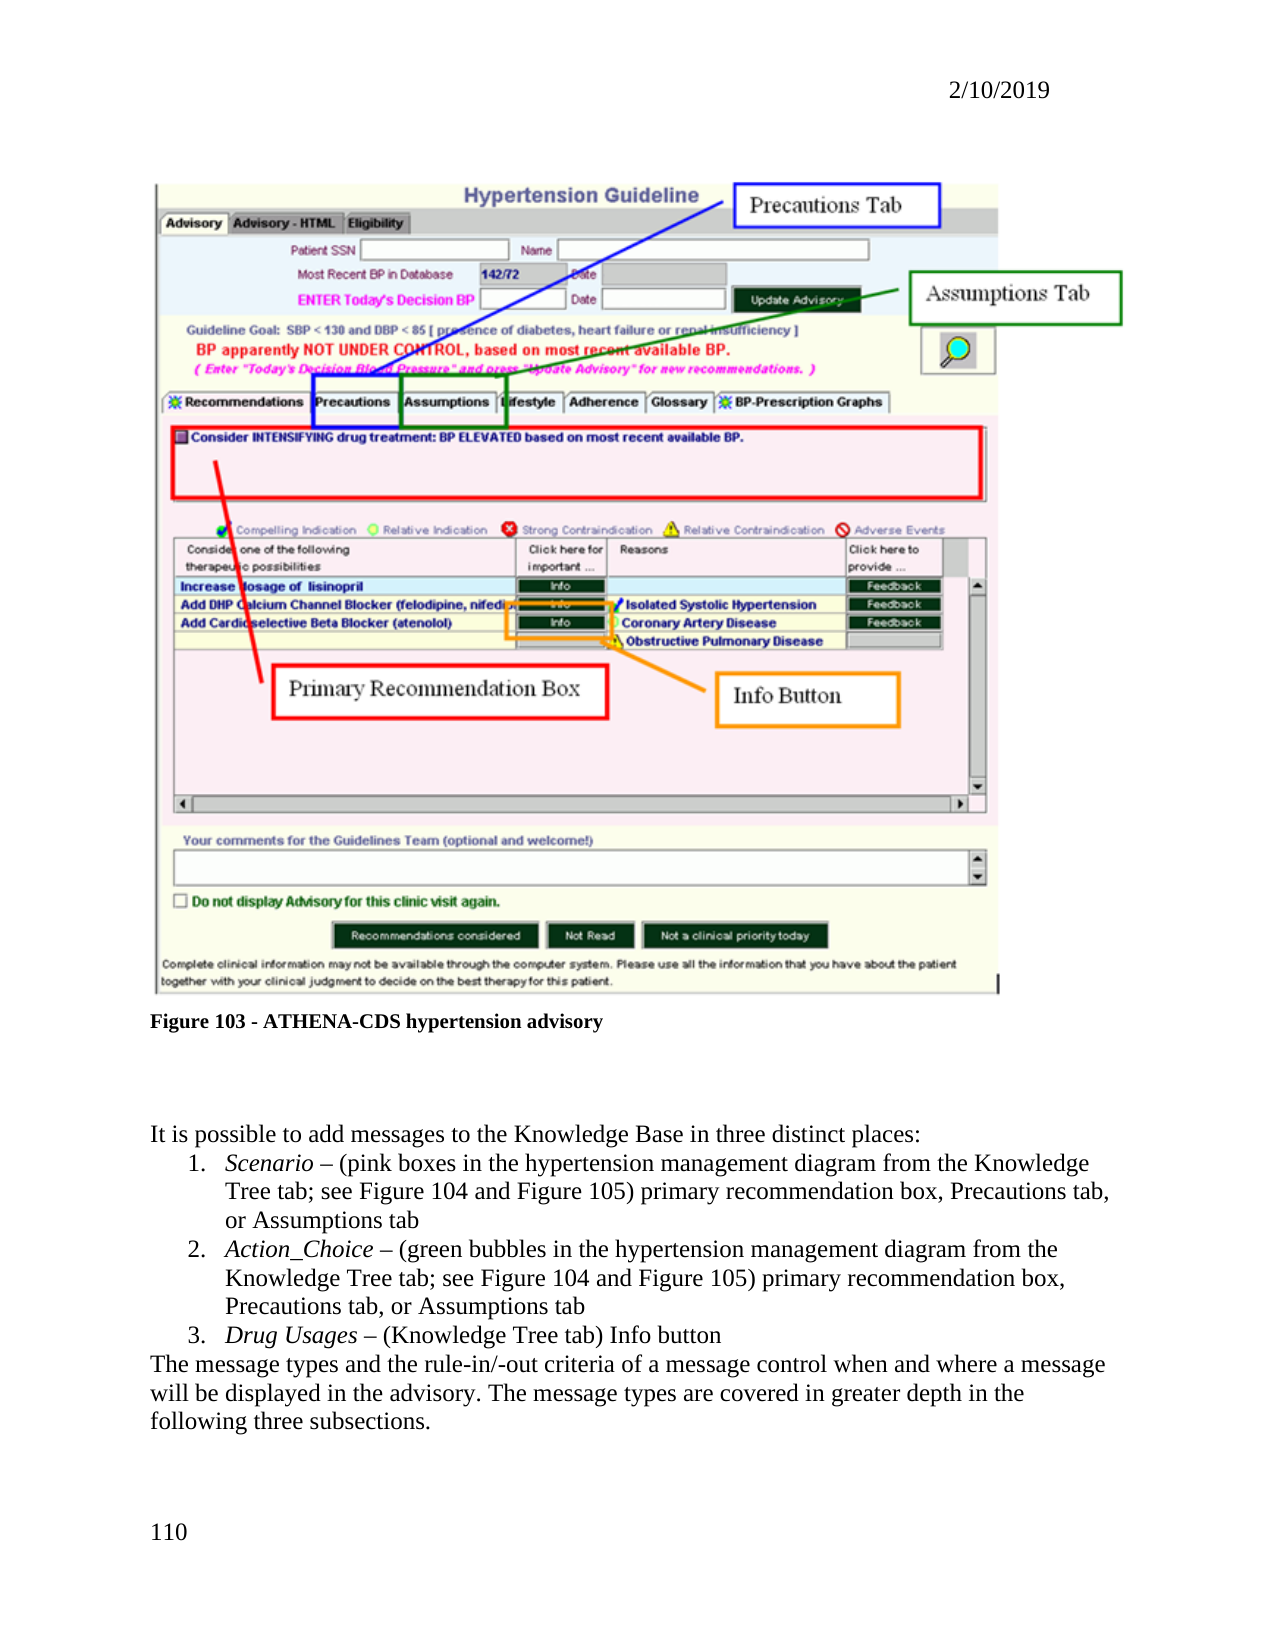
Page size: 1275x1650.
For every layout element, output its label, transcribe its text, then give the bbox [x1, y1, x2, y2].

list Action_Choice – (green bubbles in the hypertension management diagram from the Knowledge Tree tab; see Figure 104 and Figure 105) primary recommendation box, Precautions tab, or Assumptions tab [187, 1234, 1125, 1320]
text It is possible to add messages to the Knowledge Base in three distinct places: [150, 1119, 1125, 1148]
list Drug Usages – (Knowledge Tree tab) Info button [187, 1320, 1125, 1349]
text Figure 103 - ATHENA-CDS hypertension advisory [150, 1009, 1125, 1033]
text The message types and the rule-in/-out criteria of a message control when and where a message will be displayed in the advisory. The message types are covered in greater depth in the following three subsections. [150, 1349, 1125, 1435]
picture [150, 178, 1125, 997]
list Scenario – (pink boxes in the hypertension management diagram from the Knowledge Tree tab; see Figure 104 and Figure 105) primary recommendation box, Precautions tab, or Assumptions tab [187, 1148, 1125, 1234]
